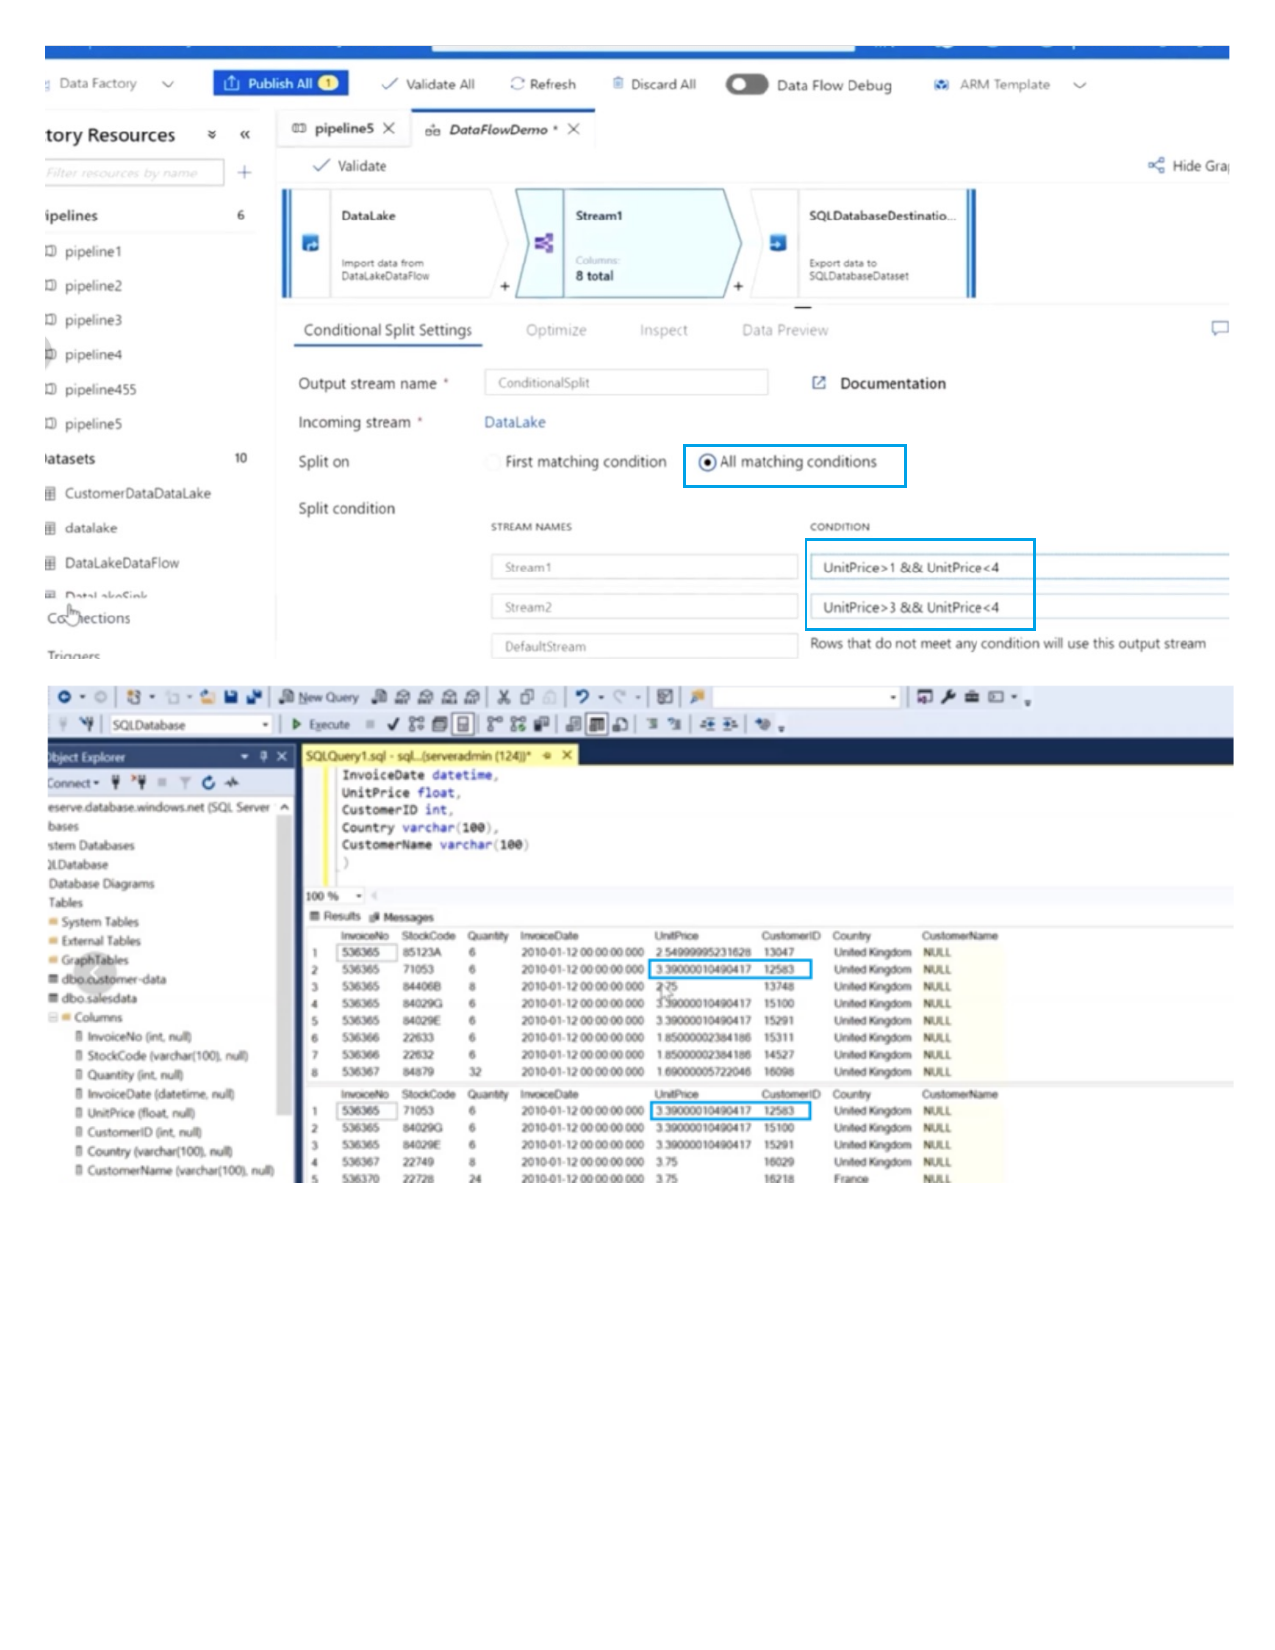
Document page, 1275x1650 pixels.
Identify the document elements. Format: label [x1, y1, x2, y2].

picture [45, 683, 1237, 1183]
picture [45, 45, 1230, 659]
